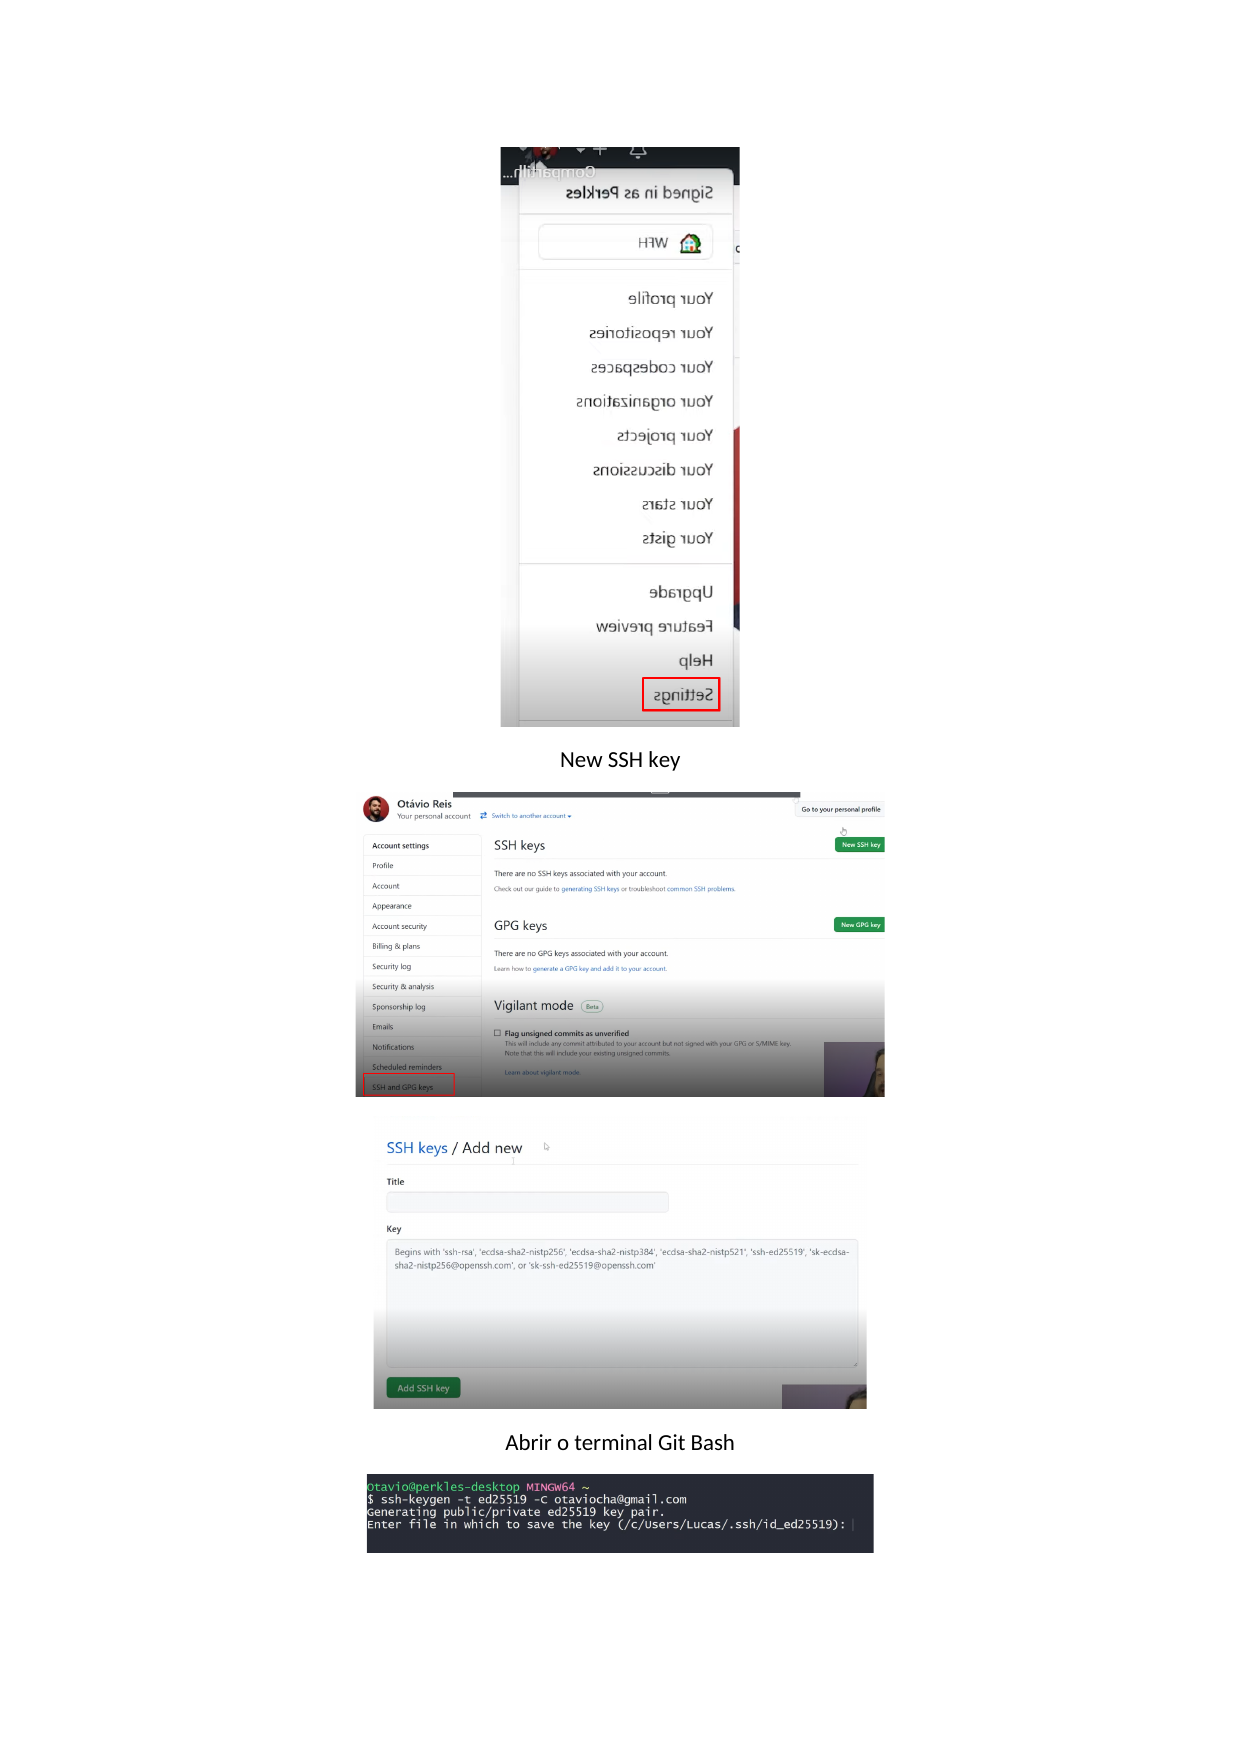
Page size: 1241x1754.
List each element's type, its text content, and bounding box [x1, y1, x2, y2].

picture [373, 1116, 867, 1409]
picture [500, 147, 740, 727]
text New SSH key [177, 746, 1063, 774]
text Abrir o terminal Git Bash [177, 1428, 1063, 1456]
picture [355, 792, 885, 1097]
picture [366, 1474, 874, 1553]
